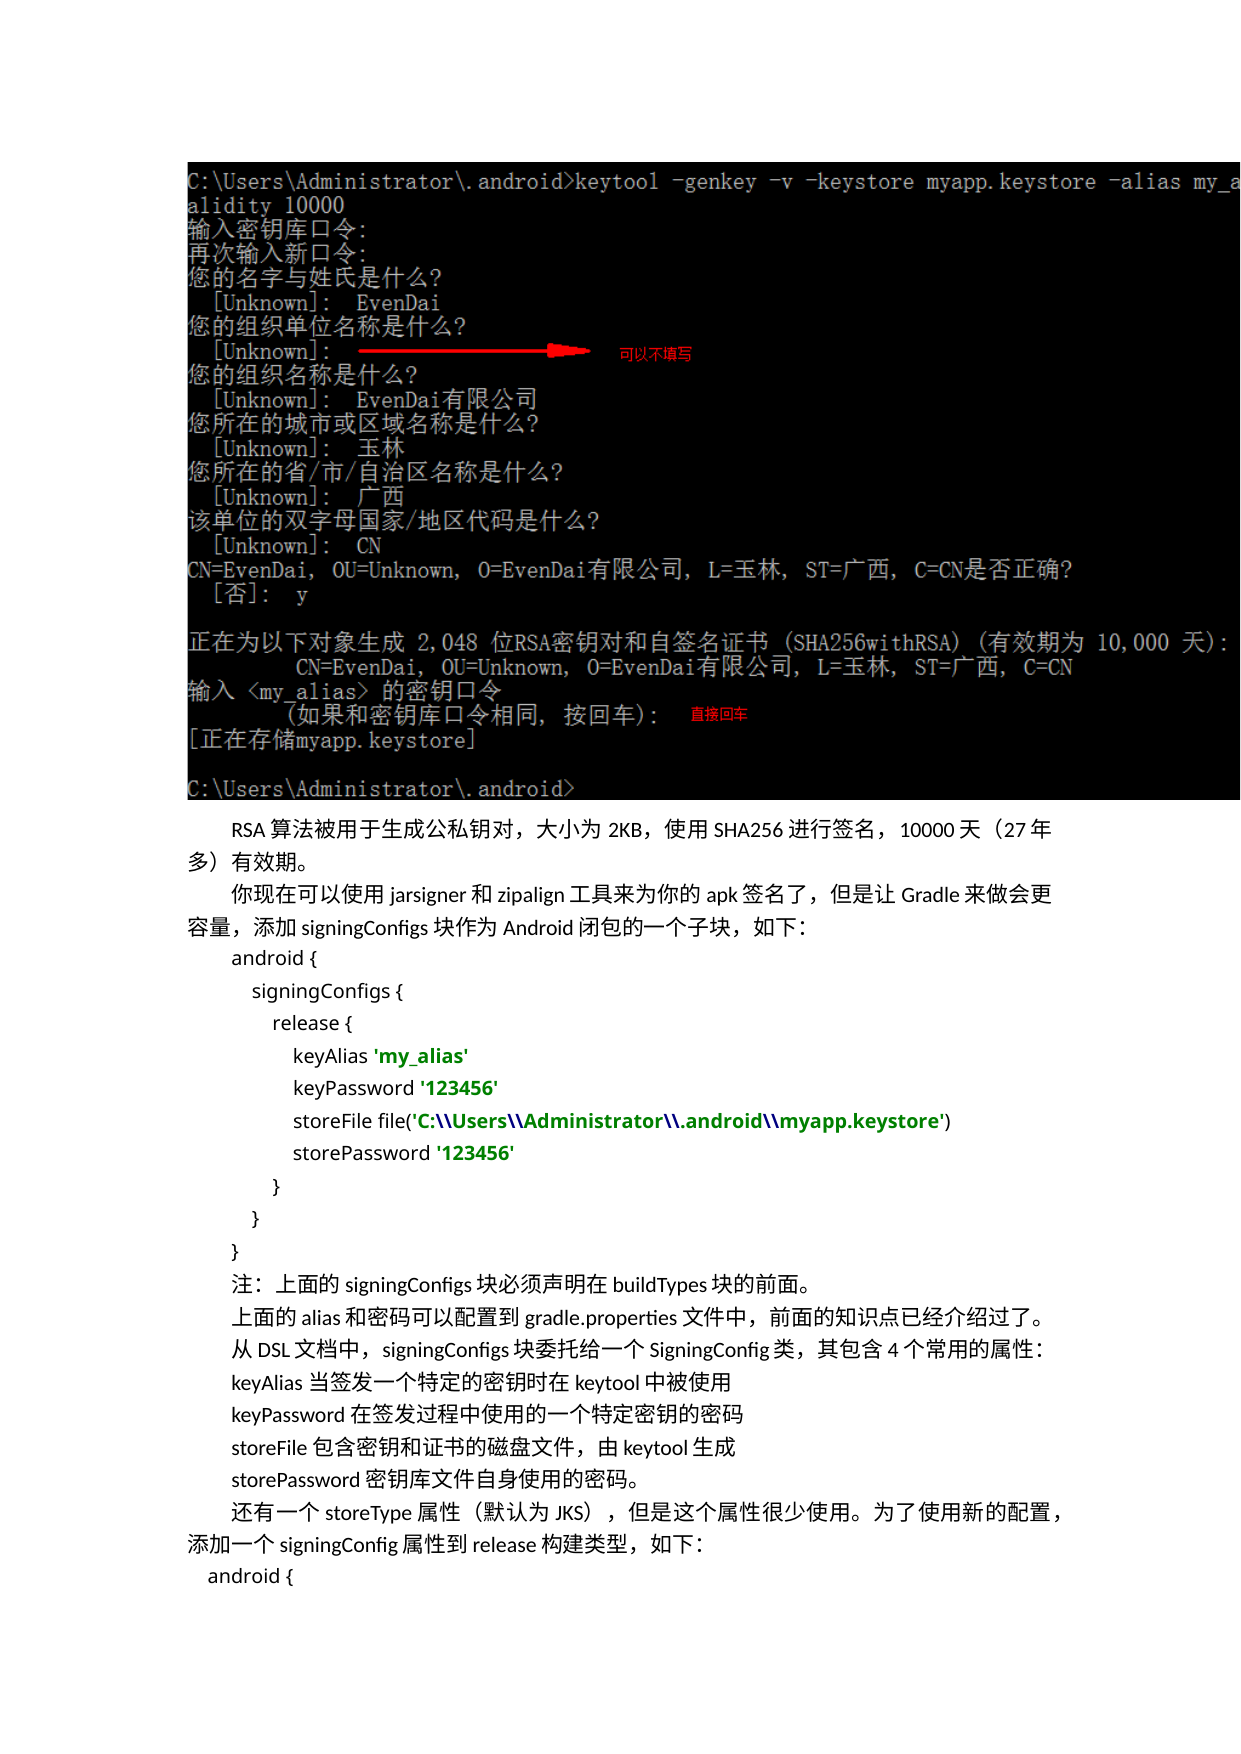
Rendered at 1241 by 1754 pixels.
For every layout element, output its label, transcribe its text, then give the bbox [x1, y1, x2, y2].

text keyAlias 当签发一个特定的密钥时在keytool中被使用 [187, 1364, 1053, 1397]
text keyPassword 在签发过程中使用的一个特定密钥的密码 [187, 1397, 1053, 1429]
text 上面的alias和密码可以配置到gradle.properties文件中，前面的知识点已经介绍过了。 [187, 1299, 1053, 1332]
text 你现在可以使用jarsigner和zipalign工具来为你的apk签名了，但是让Gradle来做会更容量，添加signingConfigs块作为Android闭包的一个子块，如下： [187, 877, 1053, 942]
text storePassword 密钥库文件自身使用的密码。 [187, 1462, 1053, 1494]
text 还有一个storeType属性（默认为JKS），但是这个属性很少使用。为了使用新的配置，添加一个signingConfig属性到release构建类型，如下： [187, 1494, 1053, 1559]
text android { [187, 1559, 1053, 1592]
text android { signingConfigs { release { keyAlias 'my_alias' keyPassword '123456' storeFile file('C:\\Users\\Administrator\\.android\\myapp.keystore') storePassword '123456' } } } [231, 942, 1053, 1267]
text storeFile 包含密钥和证书的磁盘文件，由keytool生成 [187, 1429, 1053, 1462]
text 注：上面的signingConfigs块必须声明在buildTypes块的前面。 [187, 1267, 1053, 1299]
picture [187, 162, 1241, 800]
text 从DSL文档中，signingConfigs块委托给一个SigningConfig类，其包含4个常用的属性： [187, 1332, 1053, 1364]
text RSA算法被用于生成公私钥对，大小为2KB，使用SHA256进行签名，10000天（27年多）有效期。 [187, 812, 1053, 877]
